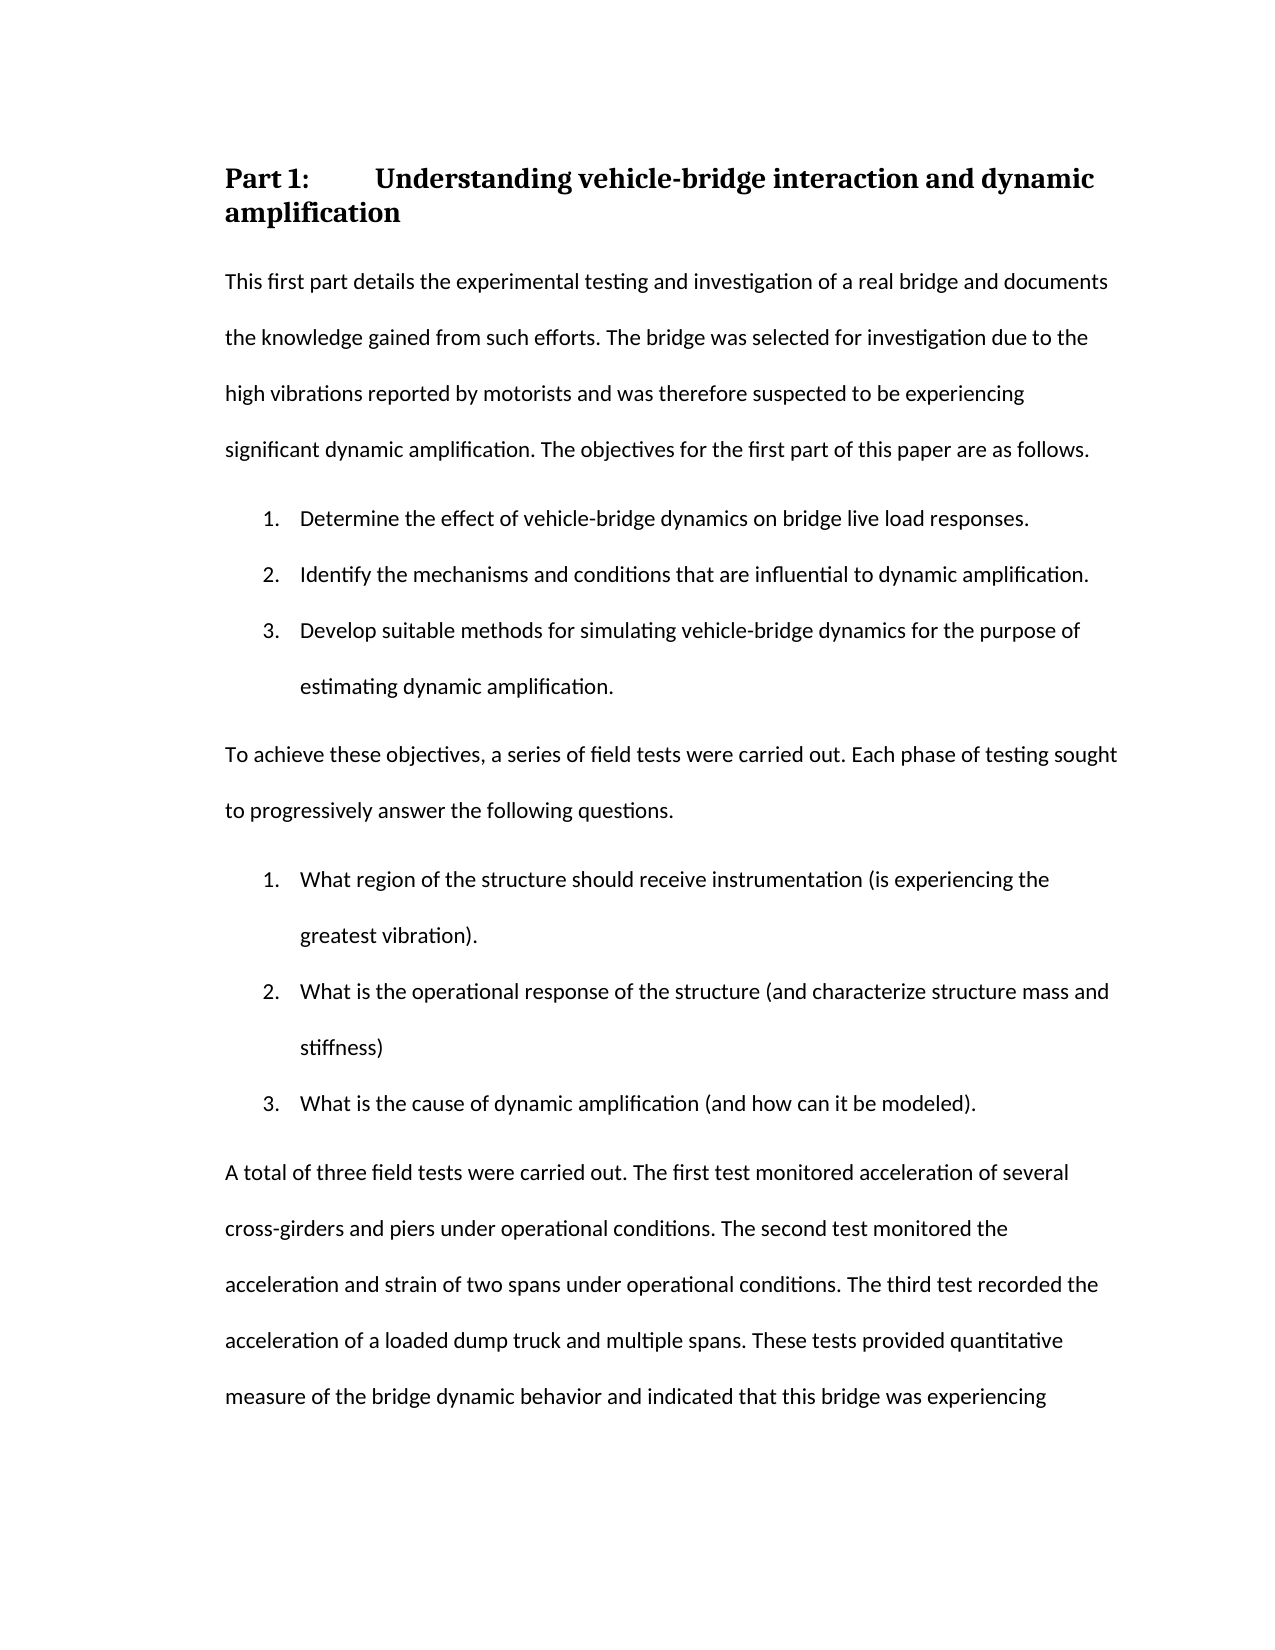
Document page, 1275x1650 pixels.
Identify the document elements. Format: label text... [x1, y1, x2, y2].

list What region of the structure should receive instrumentation (is experiencing the greatest vibration). [262, 865, 1125, 949]
list What is the cause of dynamic amplification (and how can it be modeled). [262, 1089, 1125, 1117]
text This first part details the experimental testing and investigation of a real bridge and documents the knowledge gained from such efforts. The bridge was selected for investigation due to the high vibrations reported by motorists and was therefore suspected to be experiencing significant dynamic amplification. The objectives for the first part of this paper are as follows. [225, 267, 1125, 463]
text To achieve these objectives, a series of field tests were carried out. Each phase of testing sought to progressively answer the following questions. [225, 740, 1125, 824]
list What is the operational response of the structure (and characterize structure mass and stiffness) [262, 977, 1125, 1061]
list Identify the mechanisms and conditions that are influential to dynamic amplification. [262, 560, 1125, 588]
list Determine the effect of vehicle-bridge dynamics on bridge live load responses. [262, 504, 1125, 532]
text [225, 1158, 1125, 1410]
subtitle Understanding vehicle-bridge interaction and dynamic amplification [225, 162, 1125, 229]
list Develop suitable methods for simulating vehicle-bridge dynamics for the purpose of estimating dynamic amplification. [262, 616, 1125, 700]
